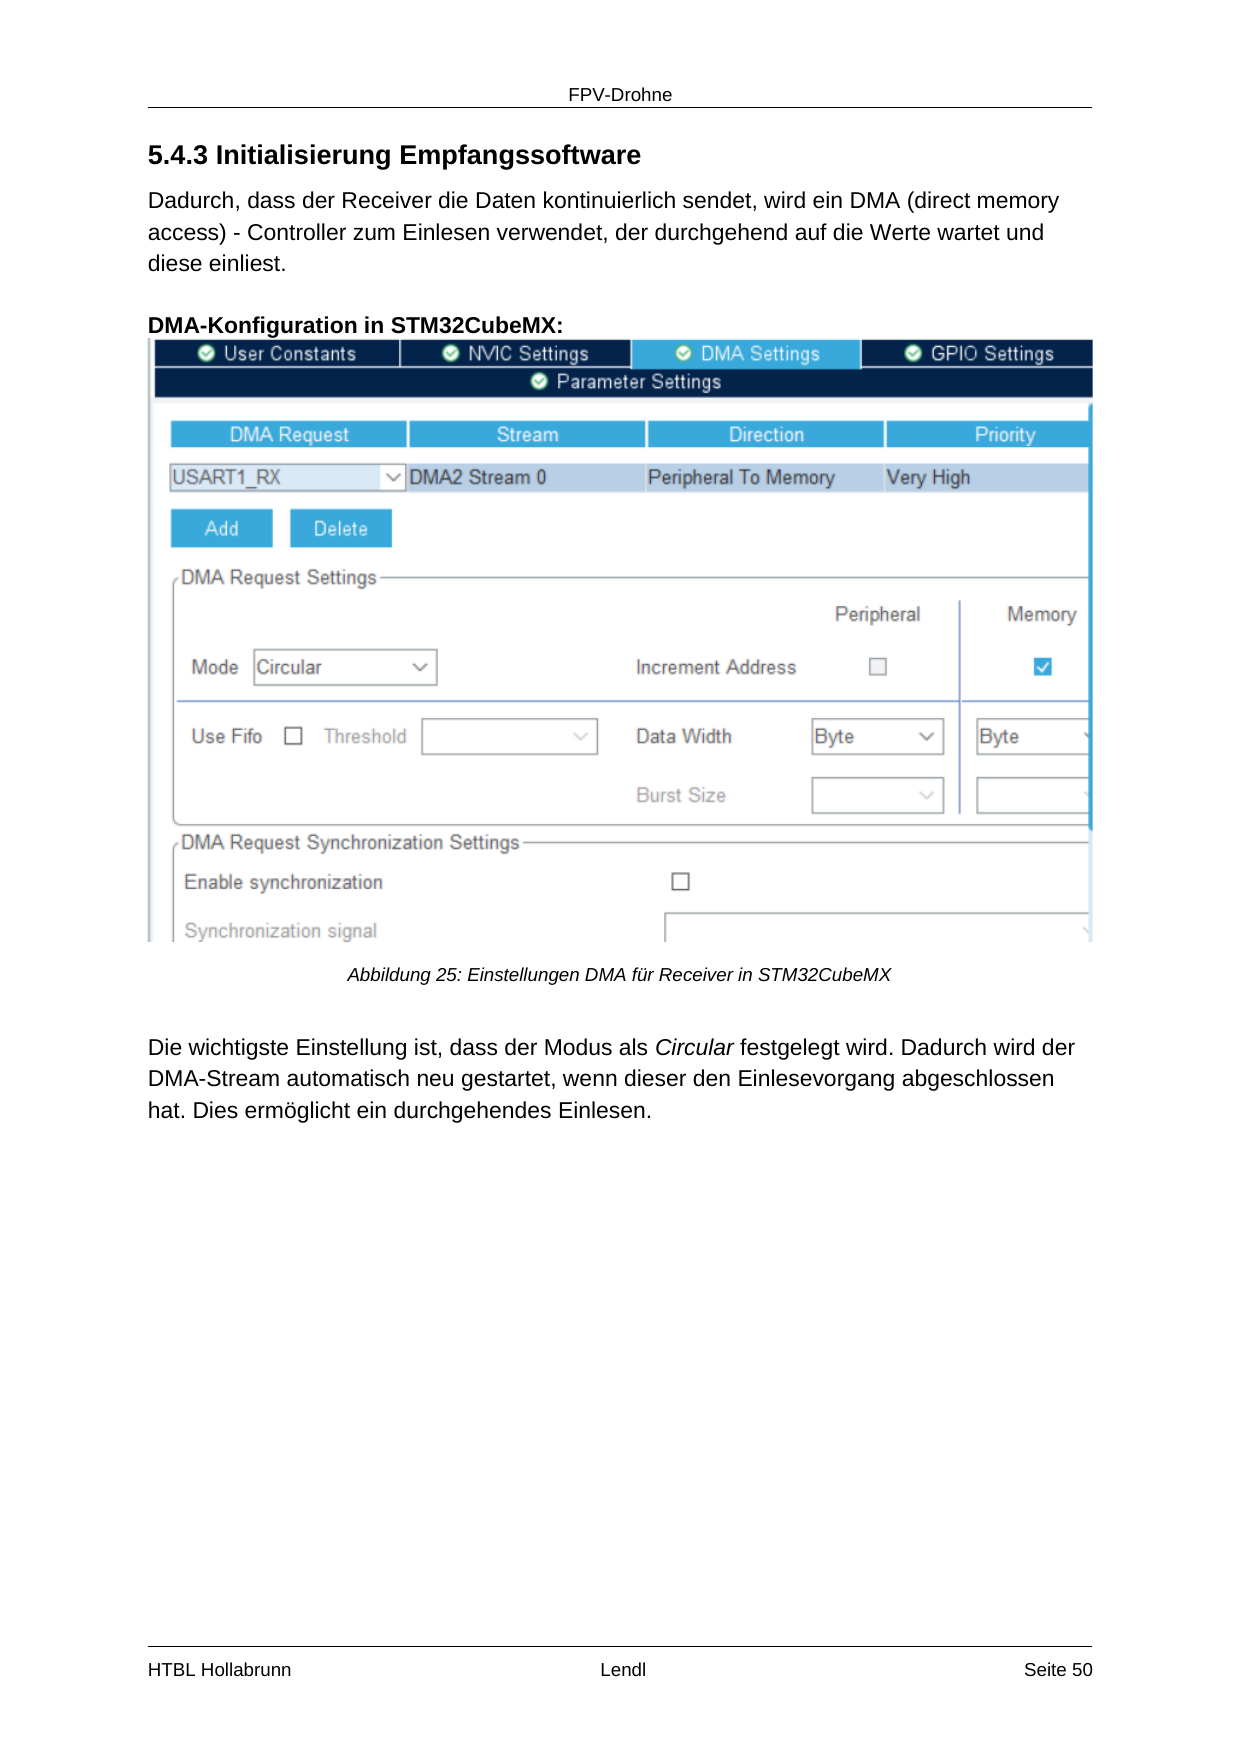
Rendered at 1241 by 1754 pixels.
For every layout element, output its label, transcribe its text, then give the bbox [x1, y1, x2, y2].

text Dadurch, dass der Receiver die Daten kontinuierlich sendet, wird ein DMA (direct memory access) - Controller zum Einlesen verwendet, der durchgehend auf die Werte wartet und diese einliest. [148, 183, 1092, 276]
text DMA-Konfiguration in STM32CubeMX: [148, 308, 1092, 338]
picture [147, 338, 1093, 942]
text Die wichtigste Einstellung ist, dass der Modus als Circular festgelegt wird. Dadurch wird der DMA-Stream automatisch neu gestartet, wenn dieser den Einlesevorgang abgeschlossen hat. Dies ermöglicht ein durchgehendes Einlesen. [148, 1029, 1092, 1123]
text Abbildung 25: Einstellungen DMA für Receiver in STM32CubeMX [148, 954, 1092, 985]
subtitle Initialisierung Empfangssoftware [148, 139, 1092, 170]
